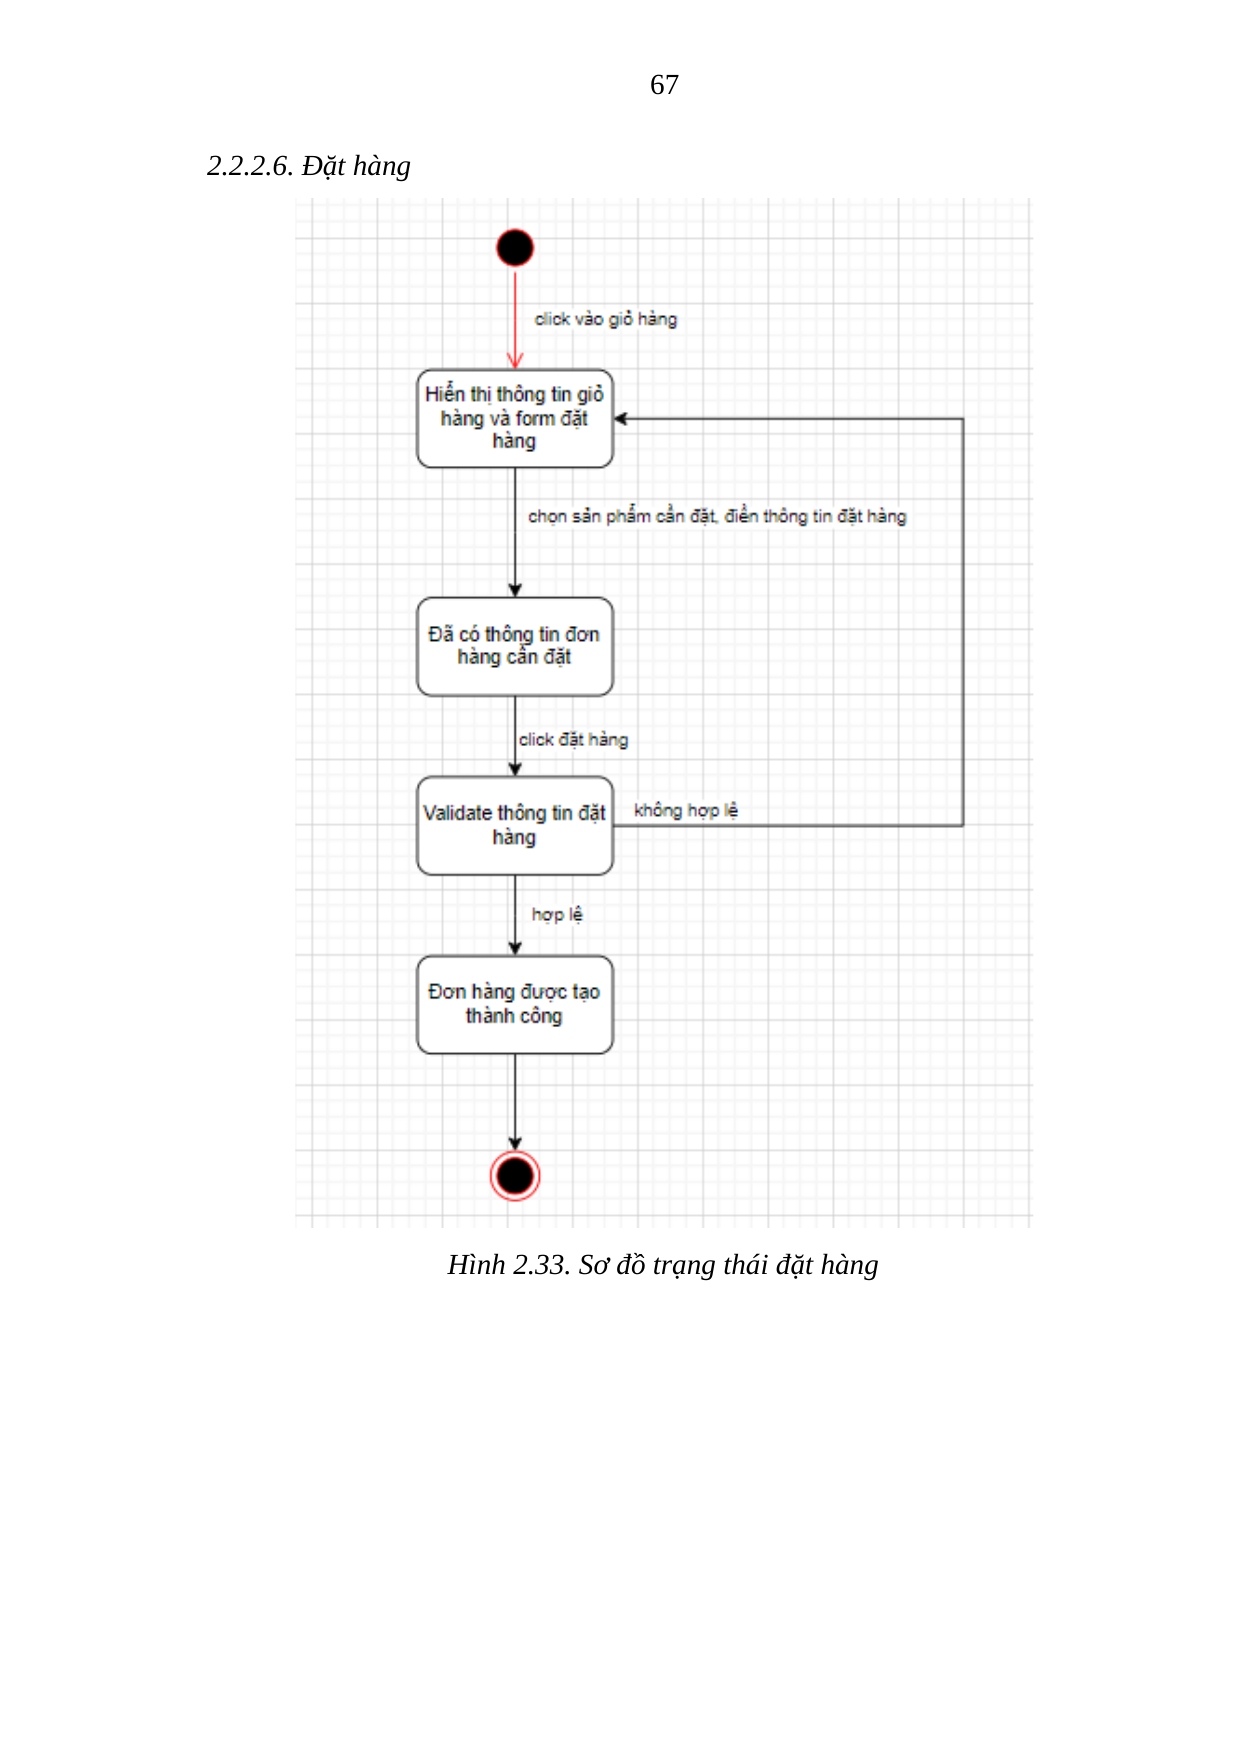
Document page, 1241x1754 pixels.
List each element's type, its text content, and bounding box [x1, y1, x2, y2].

picture [295, 198, 1034, 1228]
subtitle Đặt hàng [207, 148, 1122, 181]
